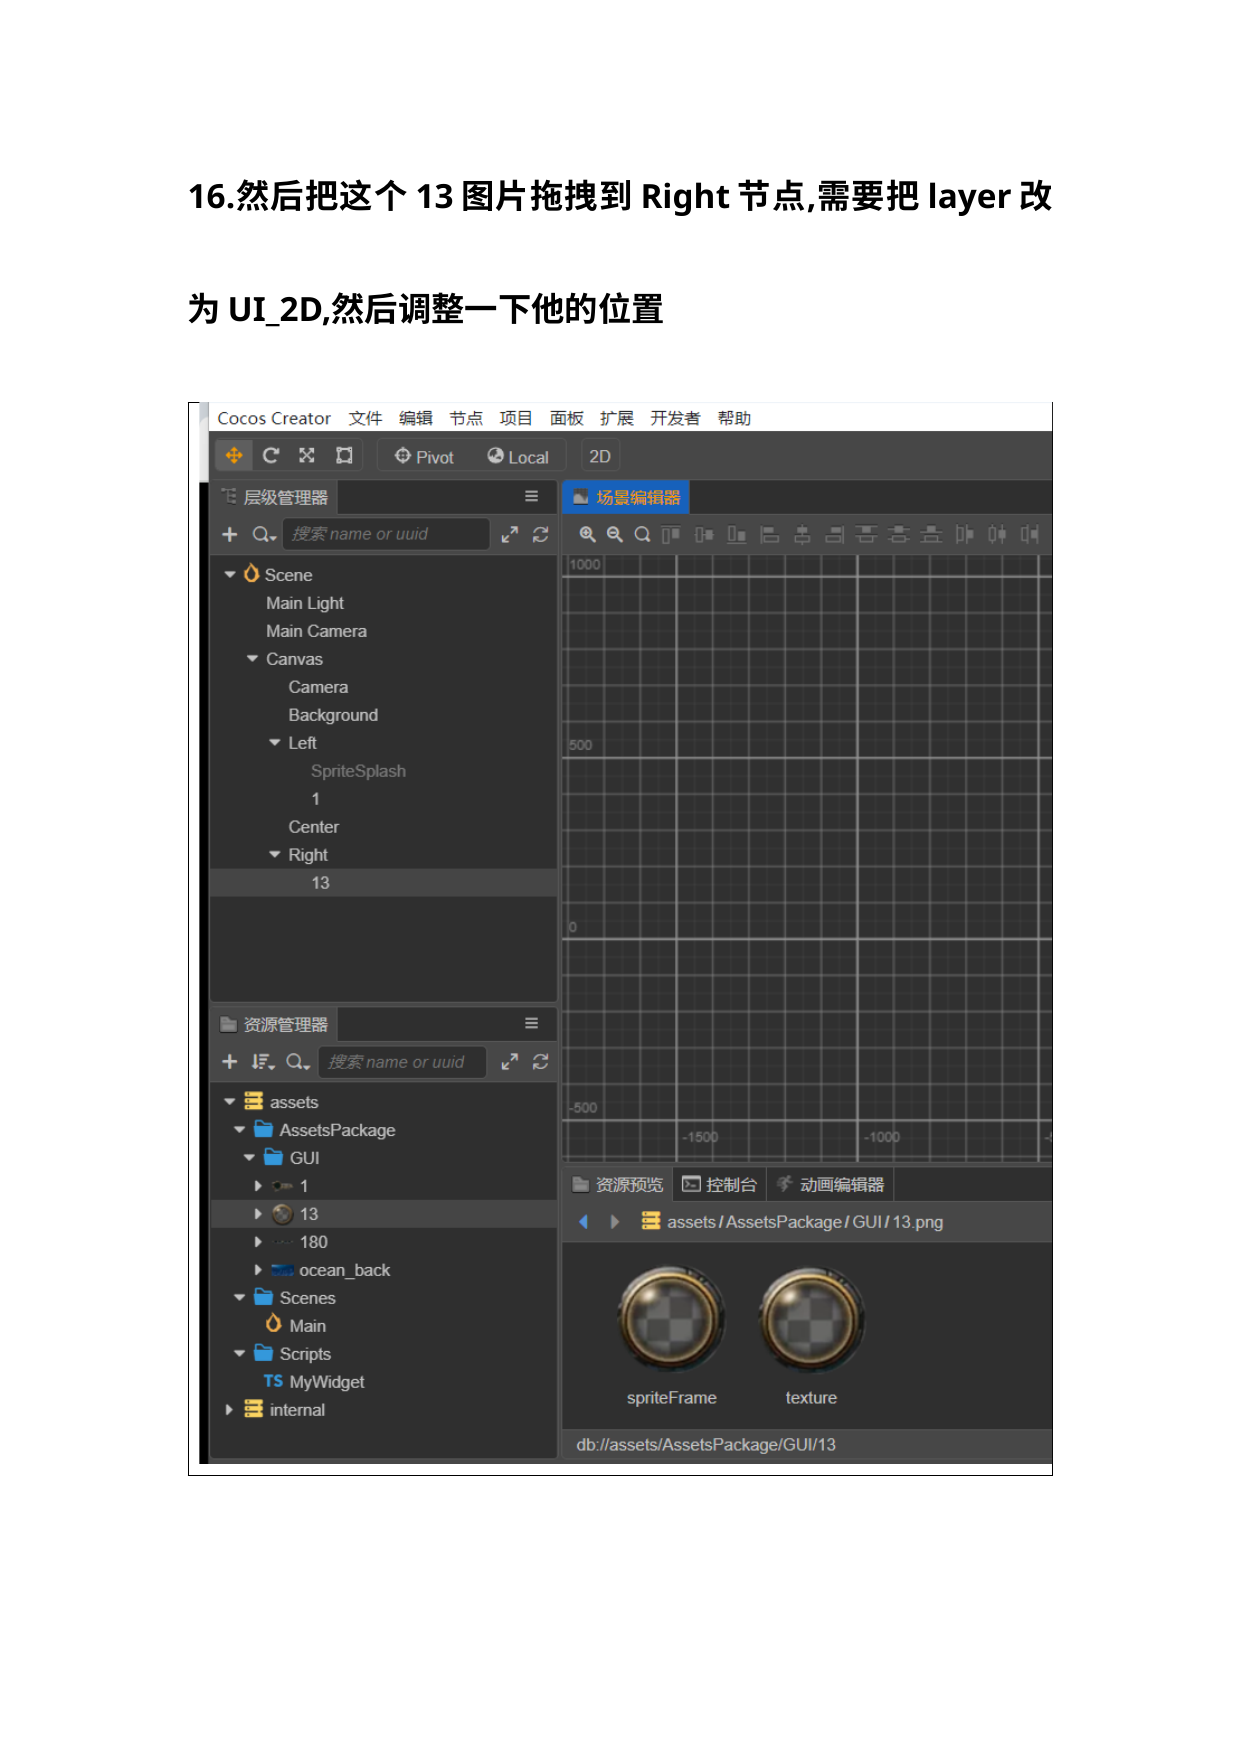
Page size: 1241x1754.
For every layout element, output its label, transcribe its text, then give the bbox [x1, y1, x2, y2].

subtitle 16.然后把这个13图片拖拽到Right节点,需要把layer改为UI_2D,然后调整一下他的位置 [187, 162, 1053, 339]
table_header [189, 403, 1052, 1475]
picture [199, 402, 1053, 1464]
